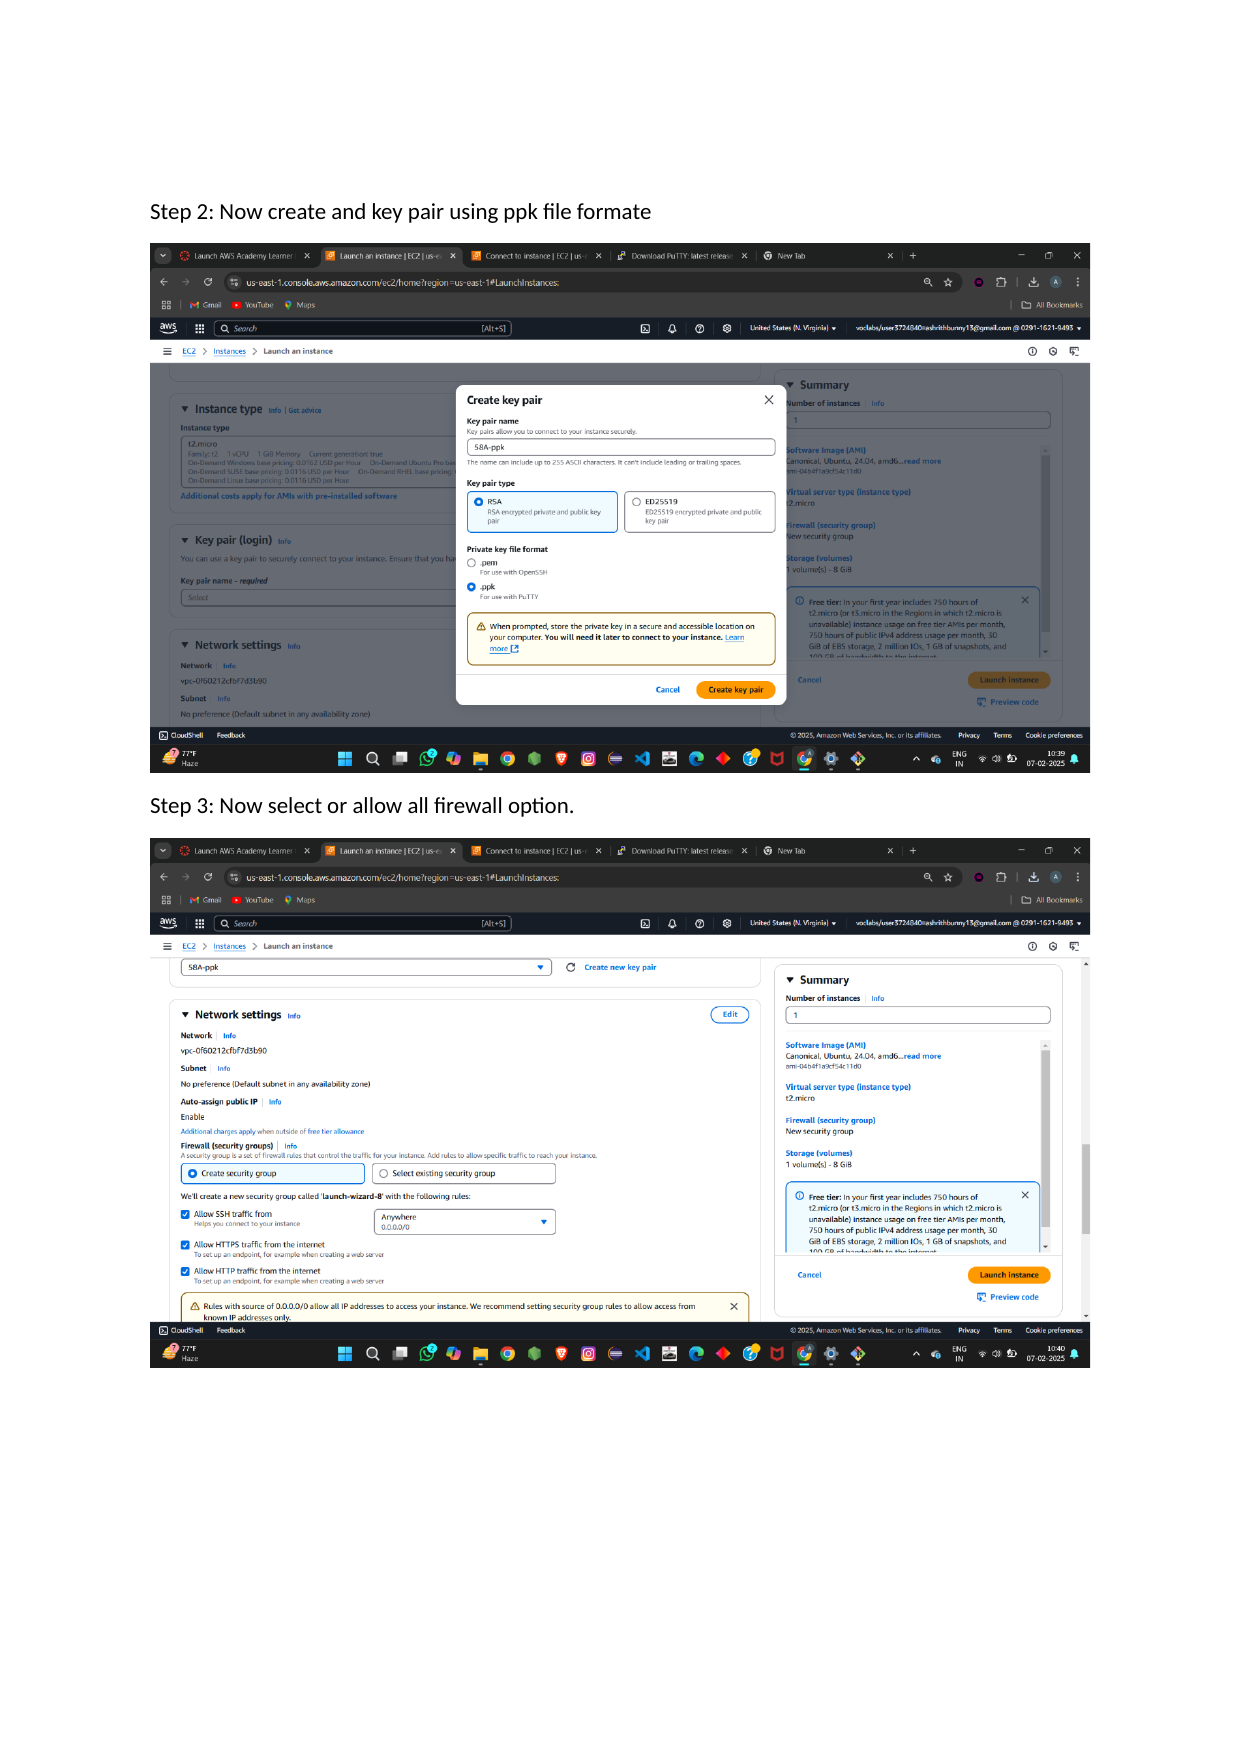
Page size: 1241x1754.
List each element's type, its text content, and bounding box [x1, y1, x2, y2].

picture [150, 243, 1091, 773]
picture [150, 838, 1091, 1368]
text Step 2: Now create and key pair using ppk file formate [150, 197, 1090, 225]
text Step 3: Now select or allow all firewall option. [150, 791, 1090, 819]
